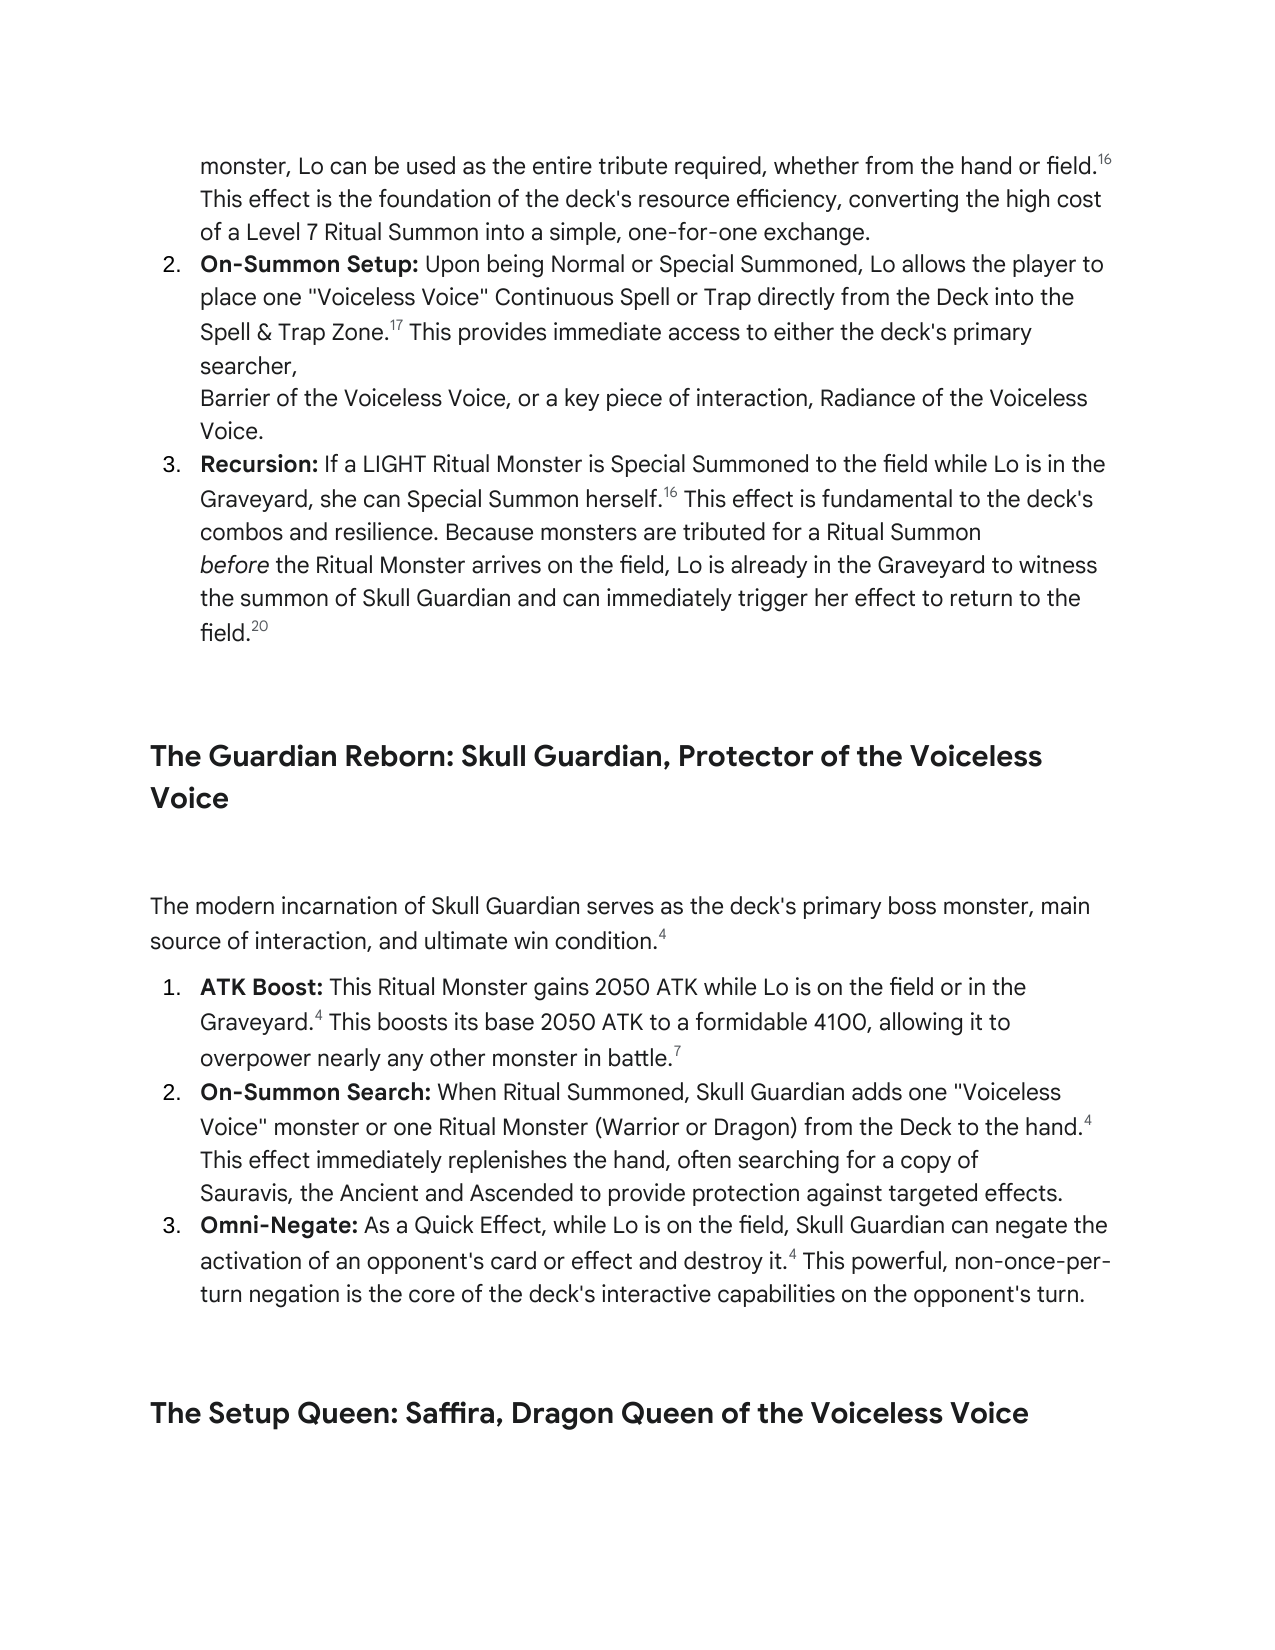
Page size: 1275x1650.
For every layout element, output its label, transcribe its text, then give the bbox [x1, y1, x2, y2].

list Recursion: If a LIGHT Ritual Monster is Special Summoned to the field while Lo is in the Graveyard, she can Special Summon herself.16 This effect is fundamental to the deck's combos and resilience. Because monsters are tributed for a Ritual Summon before the Ritual Monster arrives on the field, Lo is already in the Graveyard to witness the summon of Skull Guardian and can immediately trigger her effect to return to the field.20 [162, 450, 1125, 648]
list Omni-Negate: As a Quick Effect, while Lo is on the field, Skull Guardian can negate the activation of an opponent's card or effect and destroy it.4 This powerful, non-once-per-turn negation is the core of the deck's interactive capabilities on the opponent's turn. [162, 1212, 1125, 1309]
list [162, 150, 1125, 247]
list On-Summon Setup: Upon being Normal or Special Summoned, Lo allows the player to place one "Voiceless Voice" Continuous Spell or Trap directly from the Deck into the Spell & Trap Zone.17 This provides immediate access to either the deck's primary searcher, Barrier of the Voiceless Voice, or a key piece of interaction, Radiance of the Voiceless Voice. [162, 251, 1125, 446]
list ATK Boost: This Ritual Monster gains 2050 ATK while Lo is on the field or in the Graveyard.4 This boosts its base 2050 ATK to a formidable 4100, allowing it to overpower nearly any other monster in battle.7 [162, 973, 1125, 1073]
subtitle The Setup Queen: Saffira, Dragon Queen of the Voiceless Voice [150, 1396, 1125, 1432]
subtitle The Guardian Reborn: Skull Guardian, Protector of the Voiceless Voice [150, 738, 1125, 817]
list On-Summon Search: When Ritual Summoned, Skull Guardian adds one "Voiceless Voice" monster or one Ritual Monster (Warrior or Dragon) from the Deck to the hand.4 This effect immediately replenishes the hand, often searching for a copy of Sauravis, the Ancient and Ascended to provide protection against targeted effects. [162, 1078, 1125, 1208]
text The modern incarnation of Skull Guardian serves as the deck's primary boss monster, main source of interaction, and ultimate win condition.4 [150, 892, 1125, 956]
